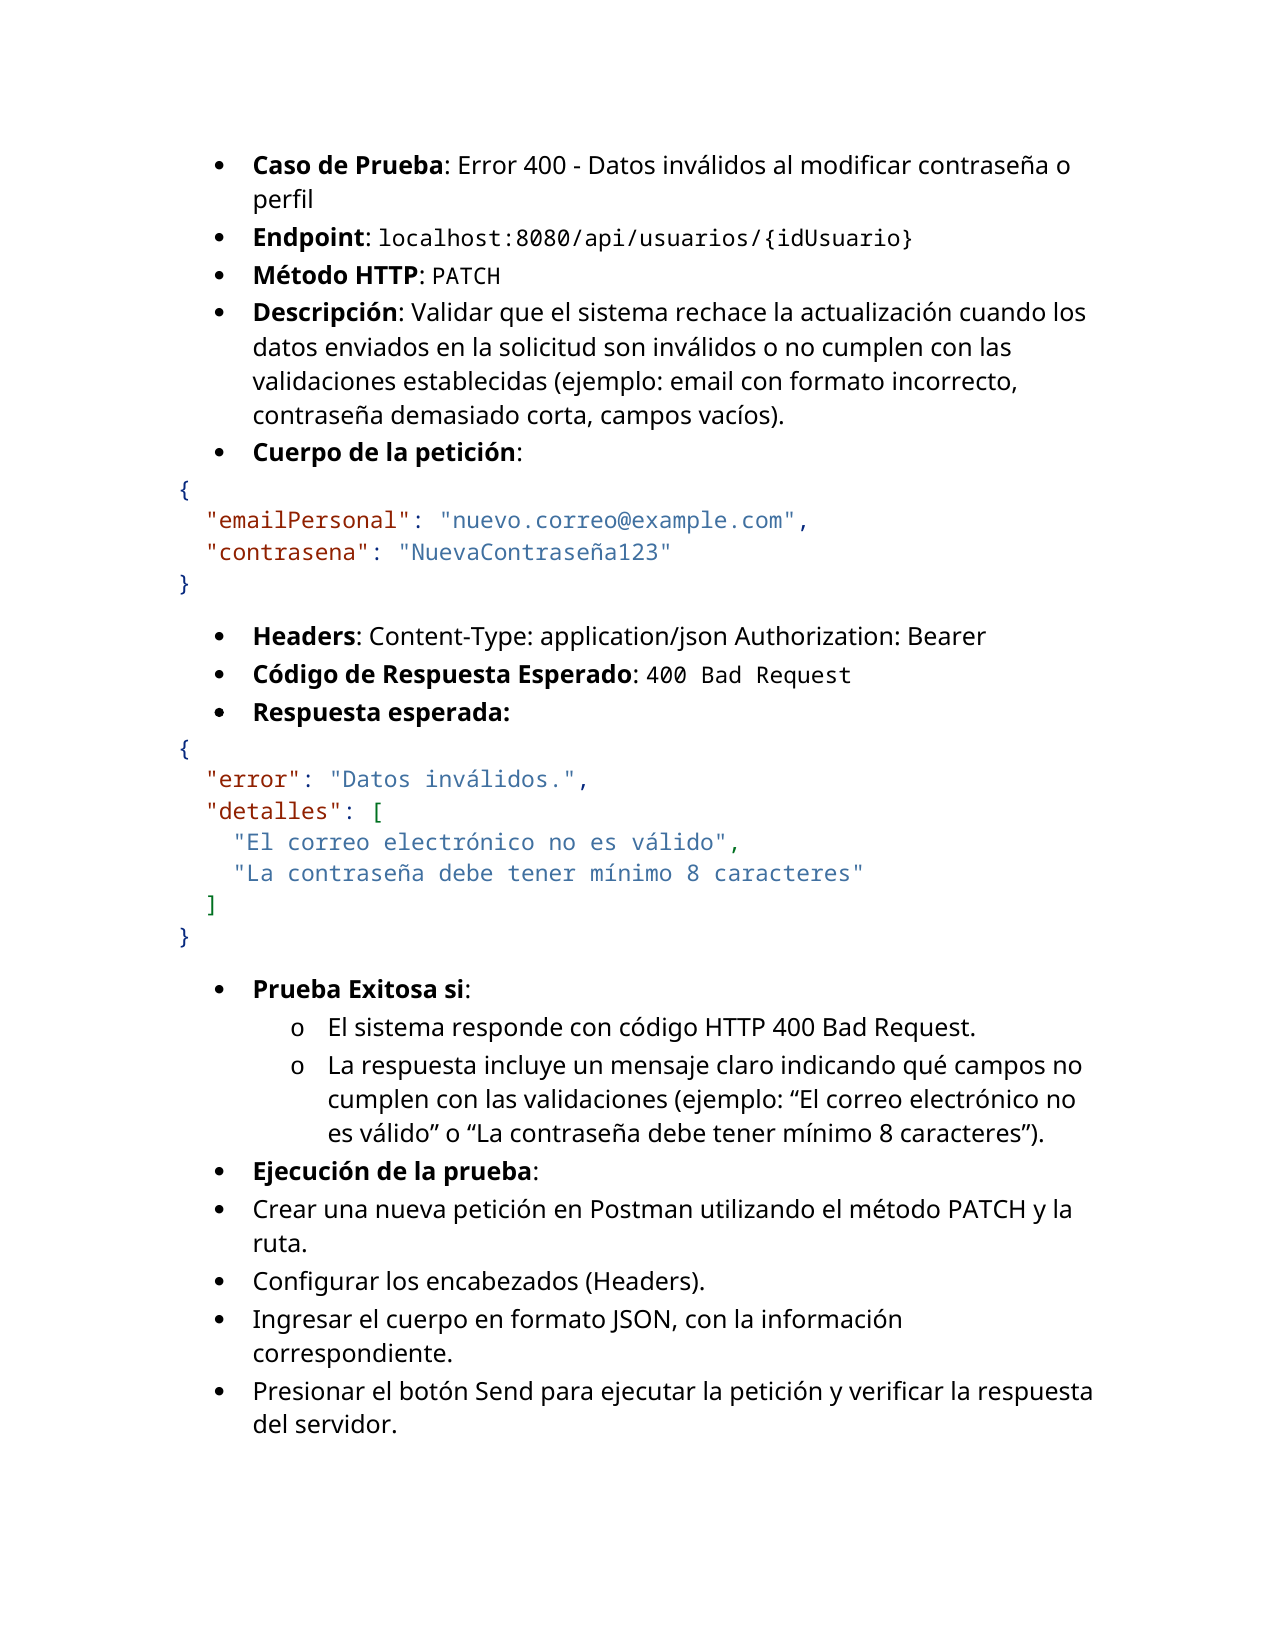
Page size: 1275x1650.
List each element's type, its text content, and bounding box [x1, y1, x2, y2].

list Respuesta esperada: [215, 694, 1098, 728]
list Ingresar el cuerpo en formato JSON, con la información correspondiente. [215, 1301, 1098, 1369]
list La respuesta incluye un mensaje claro indicando qué campos no cumplen con las validaciones (ejemplo: “El correo electrónico no es válido” o “La contraseña debe tener mínimo 8 caracteres”). [290, 1048, 1098, 1150]
text { "error": "Datos inválidos.", "detalles": [ "El correo electrónico no es válido", "La contraseña debe tener mínimo 8 caracteres" ] } [177, 732, 1098, 951]
list Método HTTP: PATCH [215, 257, 1098, 291]
list Prueba Exitosa si: [215, 972, 1098, 1006]
list El sistema responde con código HTTP 400 Bad Request. [290, 1009, 1098, 1044]
list Configurar los encabezados (Headers). [215, 1263, 1098, 1297]
list Caso de Prueba: Error 400 - Datos inválidos al modificar contraseña o perfil [215, 148, 1098, 216]
list Headers: Content-Type: application/json Authorization: Bearer [215, 619, 1098, 653]
list Endpoint: localhost:8080/api/usuarios/{idUsuario} [215, 219, 1098, 253]
list Ejecución de la prueba: [215, 1154, 1098, 1188]
list Presionar el botón Send para ejecutar la petición y verificar la respuesta del servidor. [215, 1373, 1098, 1441]
list Código de Respuesta Esperado: 400 Bad Request [215, 657, 1098, 691]
text { "emailPersonal": "nuevo.correo@example.com", "contrasena": "NuevaContraseña123" } [177, 473, 1098, 598]
list Cuerpo de la petición: [215, 435, 1098, 469]
list Crear una nueva petición en Postman utilizando el método PATCH y la ruta. [215, 1192, 1098, 1260]
list Descripción: Validar que el sistema rechace la actualización cuando los datos enviados en la solicitud son inválidos o no cumplen con las validaciones establecidas (ejemplo: email con formato incorrecto, contraseña demasiado corta, campos vacíos). [215, 295, 1098, 431]
